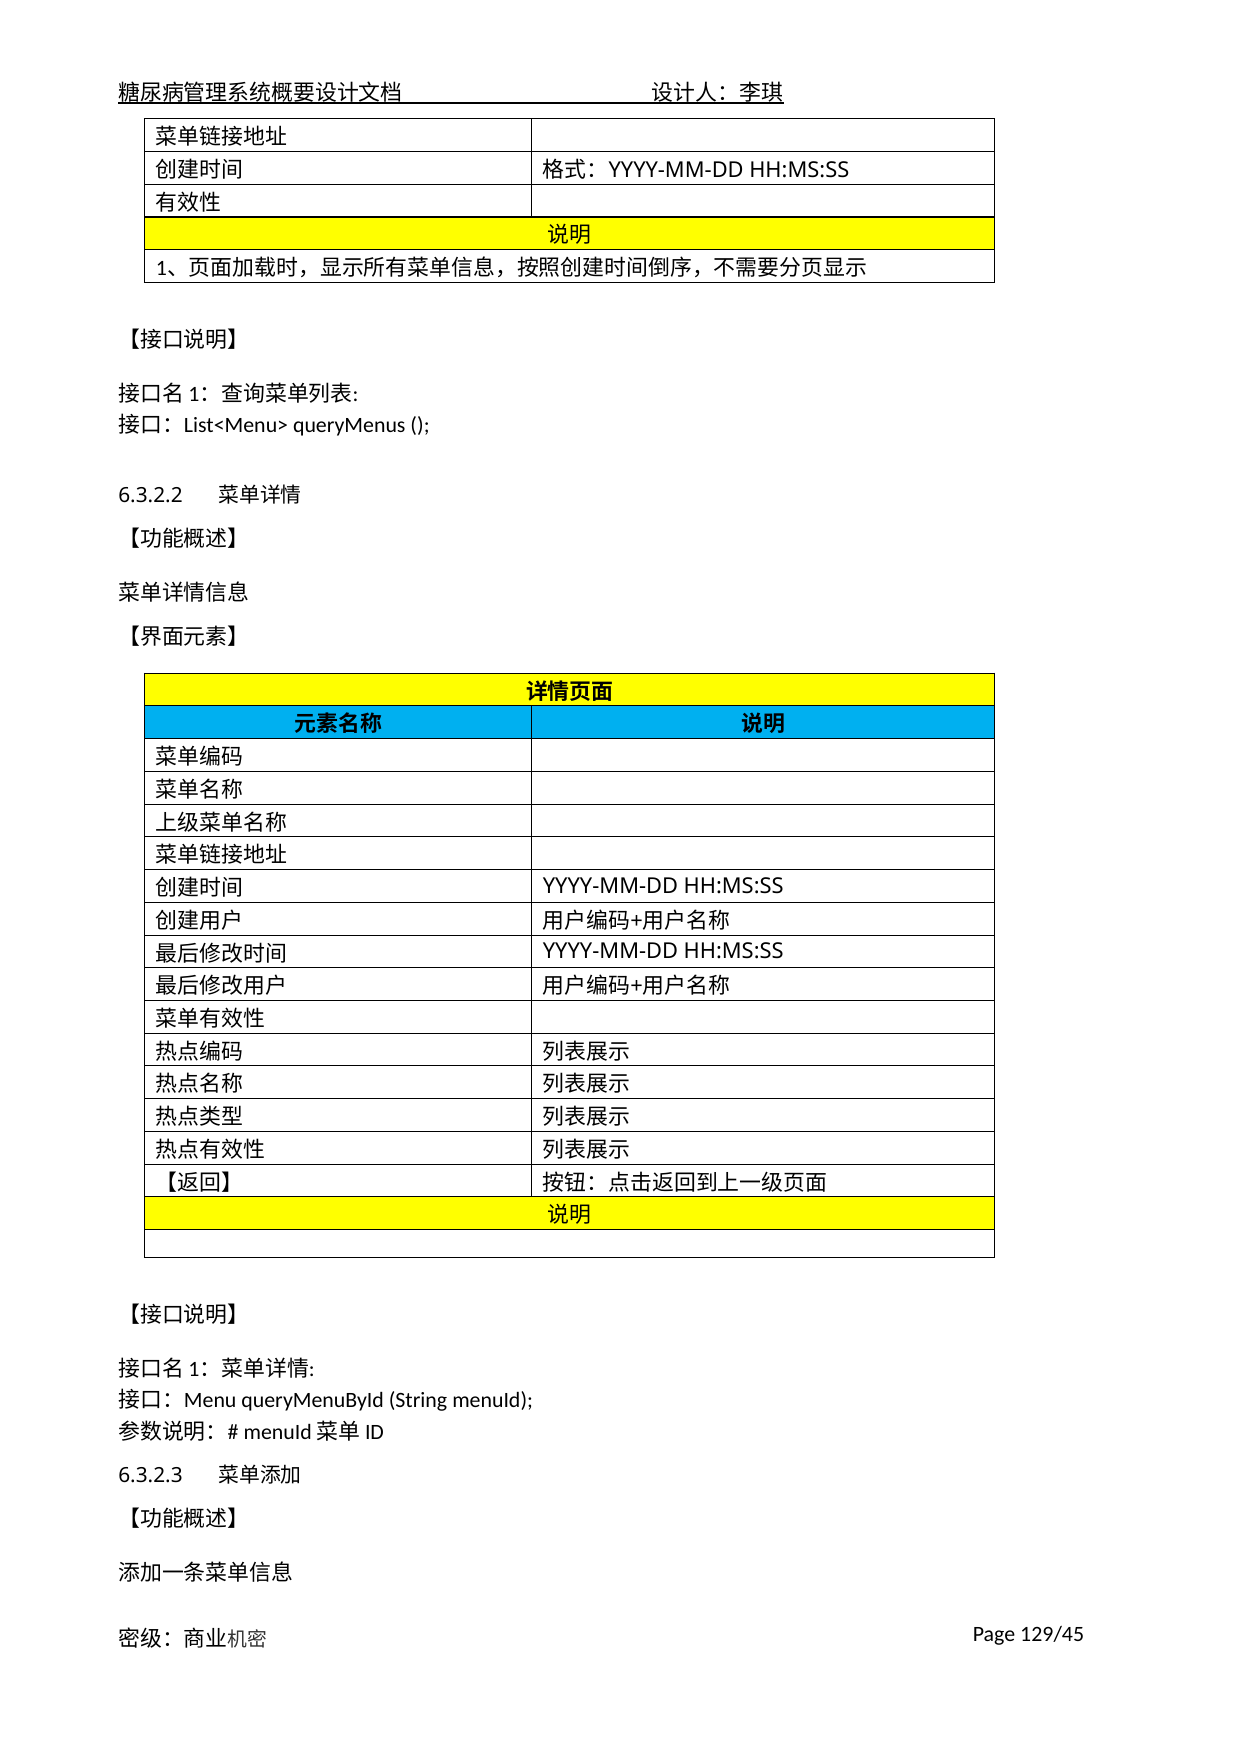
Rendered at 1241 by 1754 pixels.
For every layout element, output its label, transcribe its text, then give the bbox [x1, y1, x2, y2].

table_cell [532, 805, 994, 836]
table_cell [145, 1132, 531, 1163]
text 添加一条菜单信息 [118, 1555, 1122, 1586]
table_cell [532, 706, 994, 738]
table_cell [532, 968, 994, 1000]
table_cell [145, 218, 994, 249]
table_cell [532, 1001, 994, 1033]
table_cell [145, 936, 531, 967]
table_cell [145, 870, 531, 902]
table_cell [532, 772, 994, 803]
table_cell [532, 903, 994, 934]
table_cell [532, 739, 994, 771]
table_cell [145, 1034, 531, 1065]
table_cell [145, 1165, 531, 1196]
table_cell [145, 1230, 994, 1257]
subtitle 菜单详情 [118, 478, 1122, 508]
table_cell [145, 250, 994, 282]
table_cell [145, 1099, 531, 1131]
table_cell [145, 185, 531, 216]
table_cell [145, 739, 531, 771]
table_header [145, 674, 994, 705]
text 接口：Menu queryMenuById (String menuId); [118, 1382, 1122, 1414]
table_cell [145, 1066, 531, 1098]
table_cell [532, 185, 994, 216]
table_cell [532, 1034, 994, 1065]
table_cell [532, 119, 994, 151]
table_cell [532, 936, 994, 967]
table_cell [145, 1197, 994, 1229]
subtitle 【接口说明】 [118, 322, 1122, 354]
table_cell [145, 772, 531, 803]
text 接口名1：查询菜单列表: [118, 376, 1122, 407]
subtitle 【功能概述】 [118, 1501, 1122, 1533]
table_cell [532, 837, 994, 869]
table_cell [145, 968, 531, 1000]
subtitle 【接口说明】 [118, 1297, 1122, 1328]
text 菜单详情信息 [118, 575, 1122, 606]
subtitle 菜单添加 [118, 1458, 1122, 1488]
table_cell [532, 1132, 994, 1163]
subtitle 【功能概述】 [118, 521, 1122, 553]
text 参数说明：# menuId 菜单ID [118, 1414, 1122, 1446]
subtitle 【界面元素】 [118, 619, 1122, 651]
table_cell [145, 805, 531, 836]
text 接口名1：菜单详情: [118, 1351, 1122, 1382]
text 接口：List<Menu> queryMenus (); [118, 407, 1122, 439]
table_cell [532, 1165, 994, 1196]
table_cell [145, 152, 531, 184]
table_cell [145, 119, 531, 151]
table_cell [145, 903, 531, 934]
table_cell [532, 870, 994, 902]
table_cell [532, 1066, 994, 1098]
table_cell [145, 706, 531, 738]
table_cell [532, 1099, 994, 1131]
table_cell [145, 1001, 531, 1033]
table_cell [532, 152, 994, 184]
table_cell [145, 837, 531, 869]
